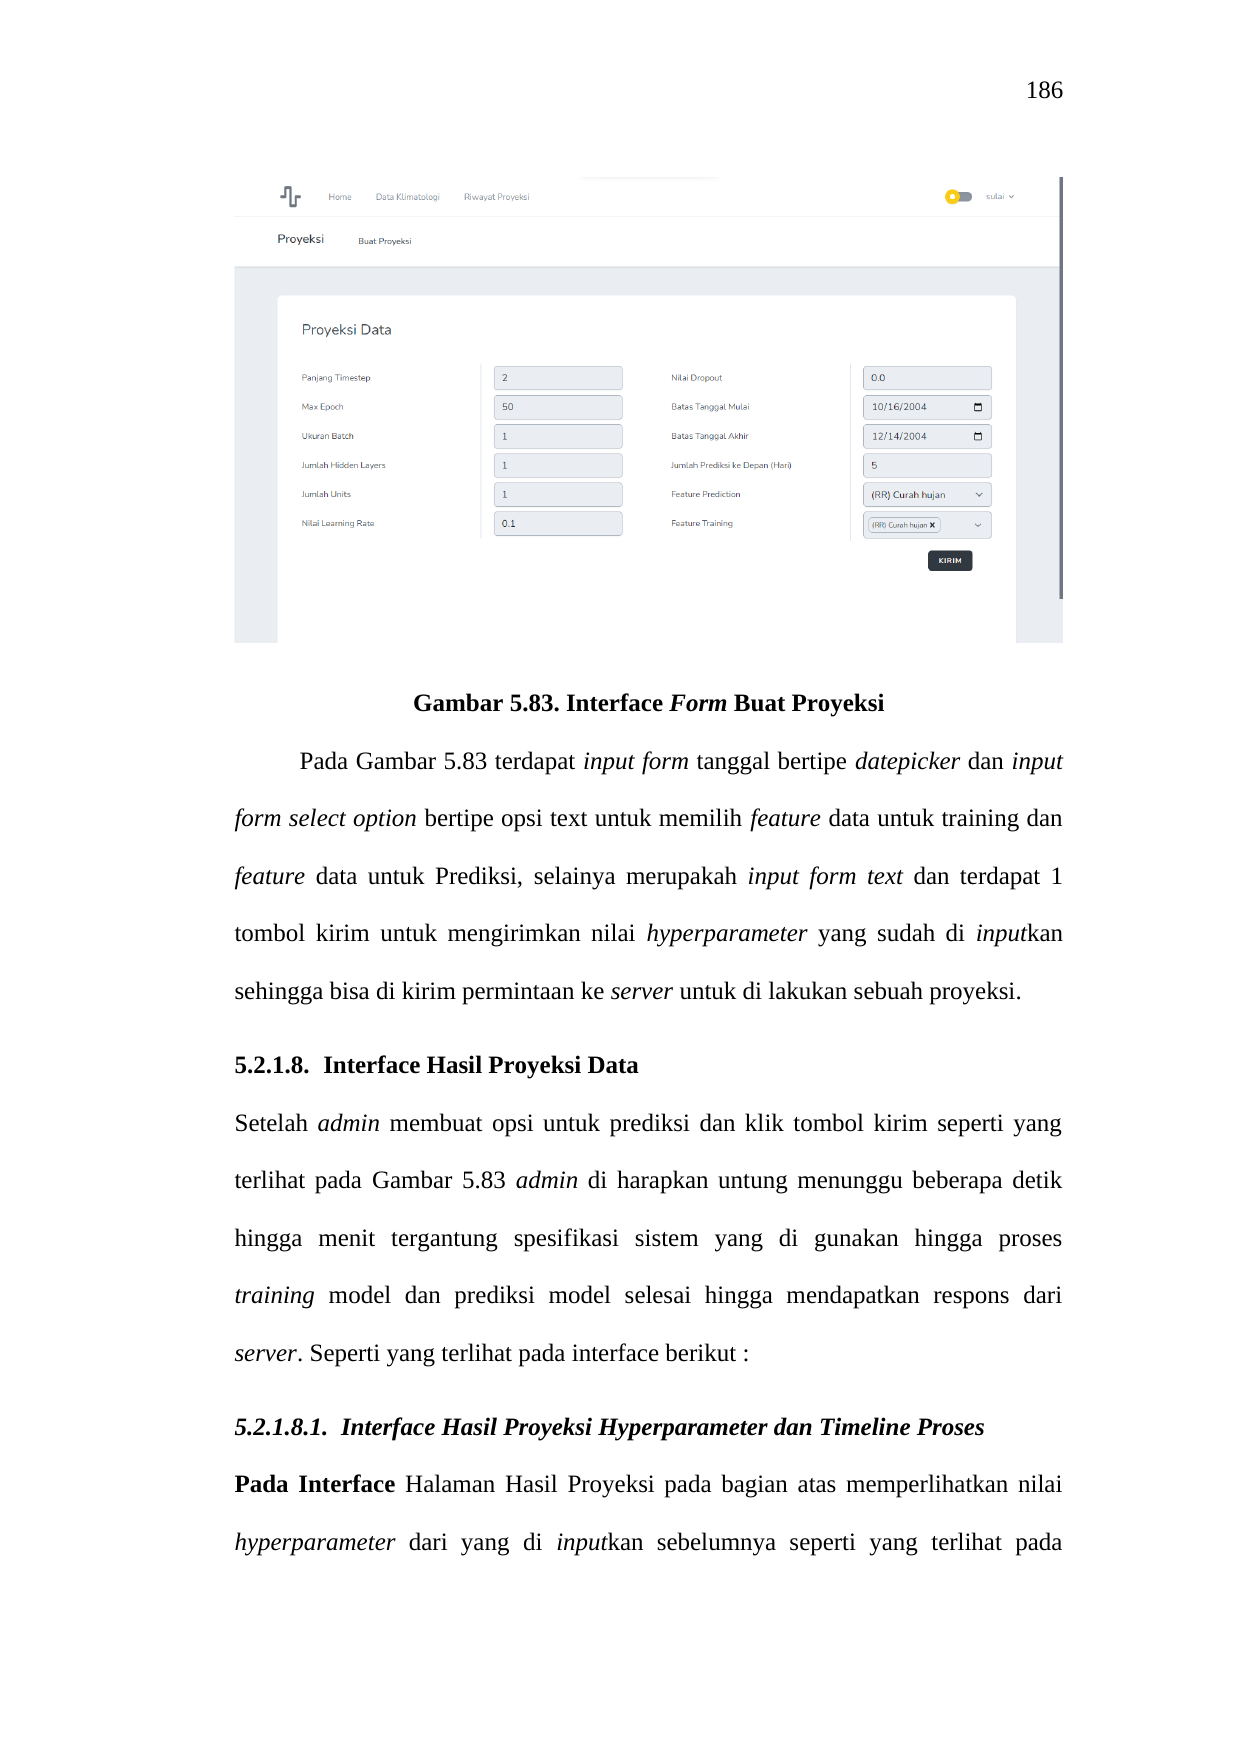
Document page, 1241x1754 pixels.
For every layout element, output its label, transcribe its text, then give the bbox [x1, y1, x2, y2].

picture [234, 177, 1063, 643]
subtitle Interface Hasil Proyeksi Hyperparameter dan Timeline Proses [234, 1412, 1063, 1441]
subtitle Interface Hasil Proyeksi Data [234, 1050, 1063, 1079]
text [234, 1469, 1063, 1556]
